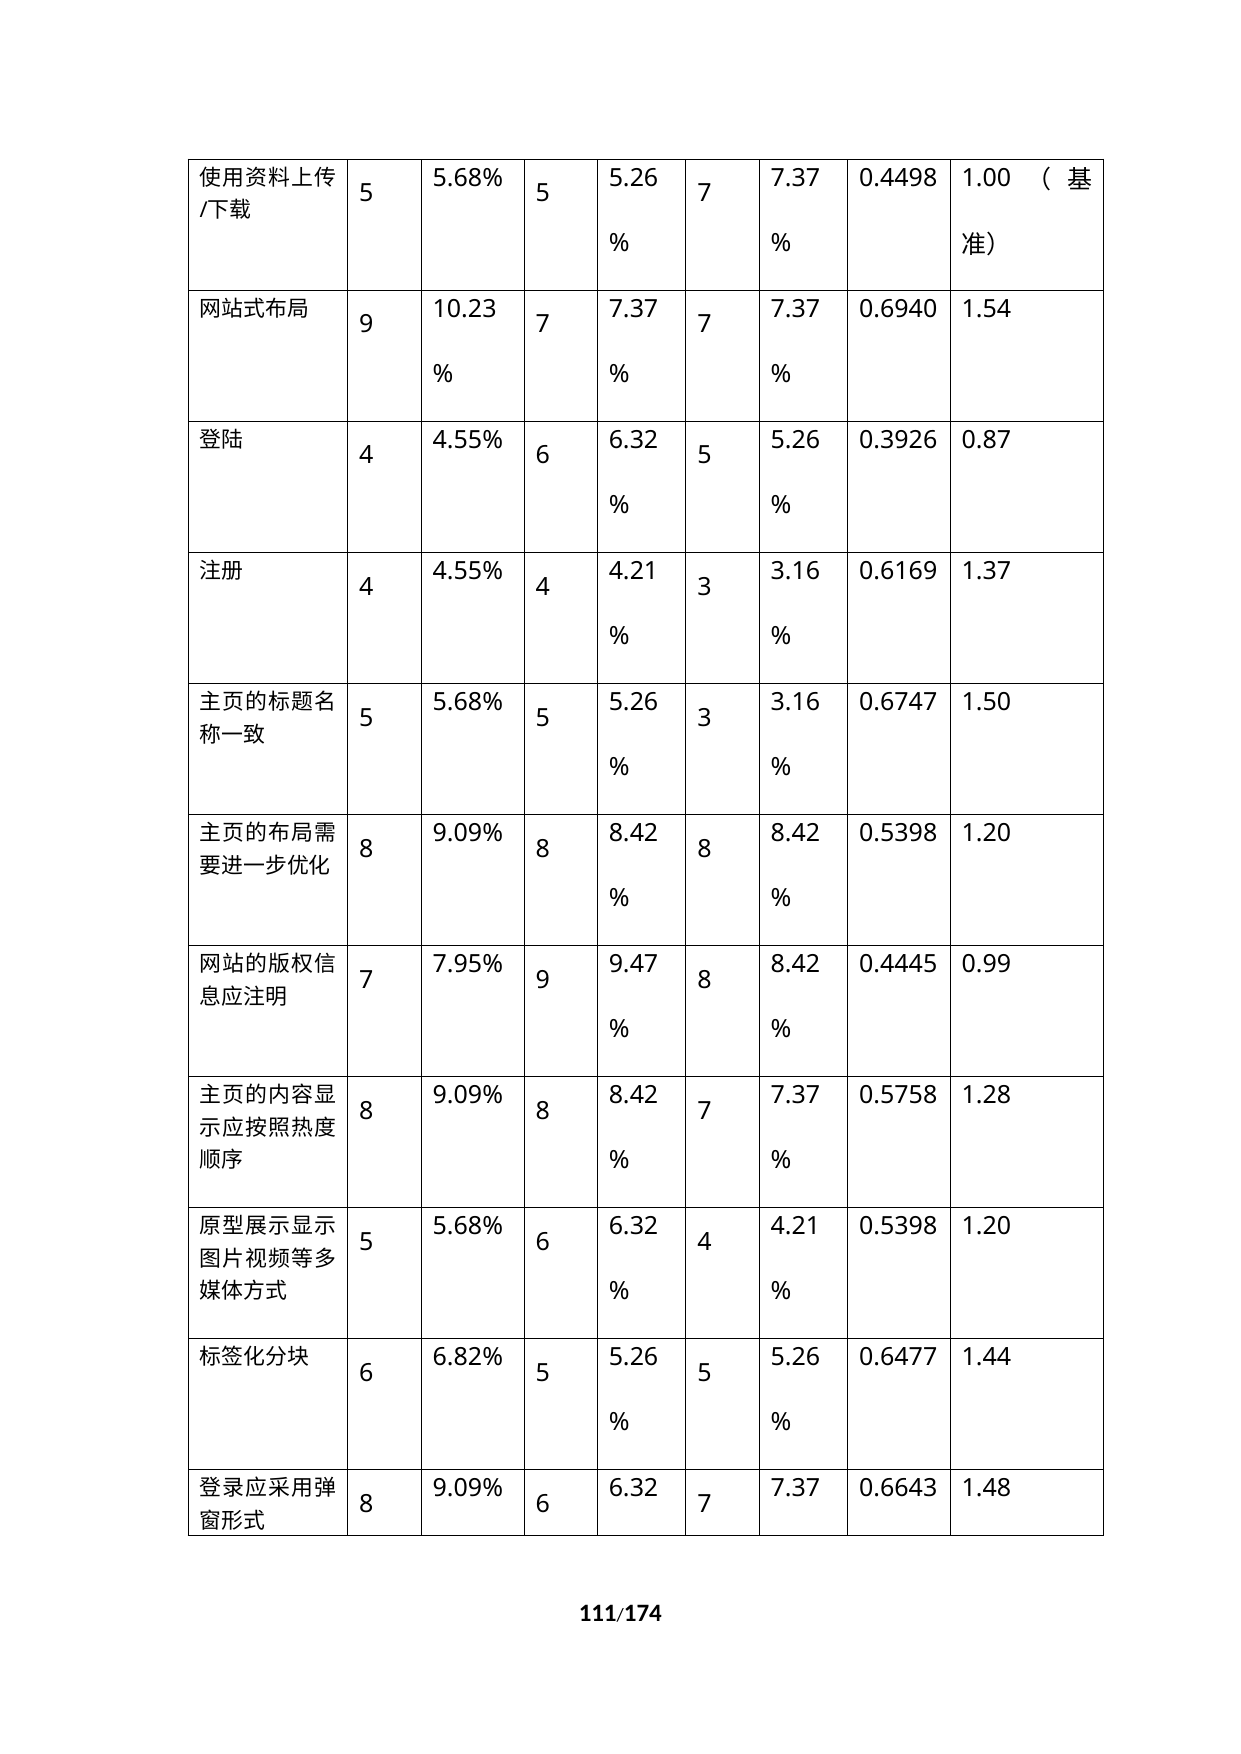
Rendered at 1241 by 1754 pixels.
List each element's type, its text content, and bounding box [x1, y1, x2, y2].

table_cell 登录应采用弹窗形式 [189, 1470, 347, 1535]
table_cell 1.37 [951, 553, 1103, 683]
table_cell 0.3926 [848, 422, 950, 552]
table_cell 4.55% [422, 553, 524, 683]
table_cell 6.32% [598, 1208, 685, 1338]
table_cell 5 [686, 422, 759, 552]
table_cell 5 [348, 1208, 421, 1338]
table_cell 4 [686, 1208, 759, 1338]
table_cell 6 [525, 1208, 597, 1338]
table_cell 注册 [189, 553, 347, 683]
table_cell 7.37% [760, 1470, 847, 1535]
table_cell 5.68% [422, 1208, 524, 1338]
table_cell 3.16% [760, 684, 847, 814]
table_cell 7.95% [422, 946, 524, 1076]
table_cell 使用资料上传/下载 [189, 160, 347, 289]
table_cell 8.42% [598, 1077, 685, 1207]
table_cell 4.21% [760, 1208, 847, 1338]
table_cell 0.4498 [848, 160, 950, 289]
table_cell 7 [686, 1470, 759, 1535]
table_cell 8 [348, 1077, 421, 1207]
table_cell 主页的布局需要进一步优化 [189, 815, 347, 945]
table_cell 9.09% [422, 1470, 524, 1535]
table_cell 8 [348, 1470, 421, 1535]
table_cell 7.37% [760, 291, 847, 421]
table_cell 4 [348, 553, 421, 683]
table_cell 5.26% [598, 160, 685, 289]
table_cell 5.26% [760, 1339, 847, 1469]
table_cell 6.82% [422, 1339, 524, 1469]
table_cell 6.32% [598, 1470, 685, 1535]
table_cell 0.99 [951, 946, 1103, 1076]
table_cell 1.20 [951, 815, 1103, 945]
table_cell 8 [348, 815, 421, 945]
table_cell 5.68% [422, 684, 524, 814]
table_cell 3.16% [760, 553, 847, 683]
table_cell 1.20 [951, 1208, 1103, 1338]
table_cell 7 [686, 1077, 759, 1207]
table_cell 9.47% [598, 946, 685, 1076]
table_cell 8 [686, 815, 759, 945]
table_cell 主页的内容显示应按照热度顺序 [189, 1077, 347, 1207]
table_cell 10.23% [422, 291, 524, 421]
table_cell 7 [348, 946, 421, 1076]
table_cell 7.37% [760, 1077, 847, 1207]
table_cell 网站式布局 [189, 291, 347, 421]
table_cell 5 [525, 1339, 597, 1469]
table_cell 1.44 [951, 1339, 1103, 1469]
table_cell 3 [686, 684, 759, 814]
table_cell 1.54 [951, 291, 1103, 421]
table_cell 5 [348, 684, 421, 814]
table_cell 8.42% [760, 815, 847, 945]
table_cell 5 [686, 1339, 759, 1469]
table_cell 标签化分块 [189, 1339, 347, 1469]
table_cell 9.09% [422, 815, 524, 945]
table_cell 9 [348, 291, 421, 421]
table_cell 7 [686, 291, 759, 421]
table_cell 0.6169 [848, 553, 950, 683]
table_cell 6 [525, 1470, 597, 1535]
table_cell 4 [348, 422, 421, 552]
table_cell 0.87 [951, 422, 1103, 552]
table_cell 5 [525, 160, 597, 289]
table_cell 1.50 [951, 684, 1103, 814]
table_cell 8.42% [760, 946, 847, 1076]
table_cell 0.6940 [848, 291, 950, 421]
table_cell 8 [686, 946, 759, 1076]
table_cell 0.6747 [848, 684, 950, 814]
table_cell 5.26% [760, 422, 847, 552]
table_cell 4.21% [598, 553, 685, 683]
table_cell 登陆 [189, 422, 347, 552]
table_cell 7 [525, 291, 597, 421]
table_cell 8 [525, 815, 597, 945]
table_cell 5 [525, 684, 597, 814]
table_cell 5.26% [598, 684, 685, 814]
table_cell 6.32% [598, 422, 685, 552]
table_cell 1.00（基准） [951, 160, 1103, 289]
table_cell 1.48 [951, 1470, 1103, 1535]
table_cell 0.5398 [848, 815, 950, 945]
table_cell 网站的版权信息应注明 [189, 946, 347, 1076]
table_cell 4 [525, 553, 597, 683]
table_cell 6 [348, 1339, 421, 1469]
table_cell 1.28 [951, 1077, 1103, 1207]
table_cell 4.55% [422, 422, 524, 552]
table_cell 8.42% [598, 815, 685, 945]
table_cell 6 [525, 422, 597, 552]
table_cell 0.5758 [848, 1077, 950, 1207]
table_cell 0.6643 [848, 1470, 950, 1535]
table_cell 7.37% [598, 291, 685, 421]
table_cell 5 [348, 160, 421, 289]
table_cell 8 [525, 1077, 597, 1207]
table_cell 7.37% [760, 160, 847, 289]
table_cell 9.09% [422, 1077, 524, 1207]
table_cell 0.6477 [848, 1339, 950, 1469]
table_cell 7 [686, 160, 759, 289]
table_cell 主页的标题名称一致 [189, 684, 347, 814]
table_cell 5.68% [422, 160, 524, 289]
table_cell 0.5398 [848, 1208, 950, 1338]
table_cell 5.26% [598, 1339, 685, 1469]
table_cell 3 [686, 553, 759, 683]
table_cell 原型展示显示图片视频等多媒体方式 [189, 1208, 347, 1338]
table_cell 0.4445 [848, 946, 950, 1076]
table_cell 9 [525, 946, 597, 1076]
